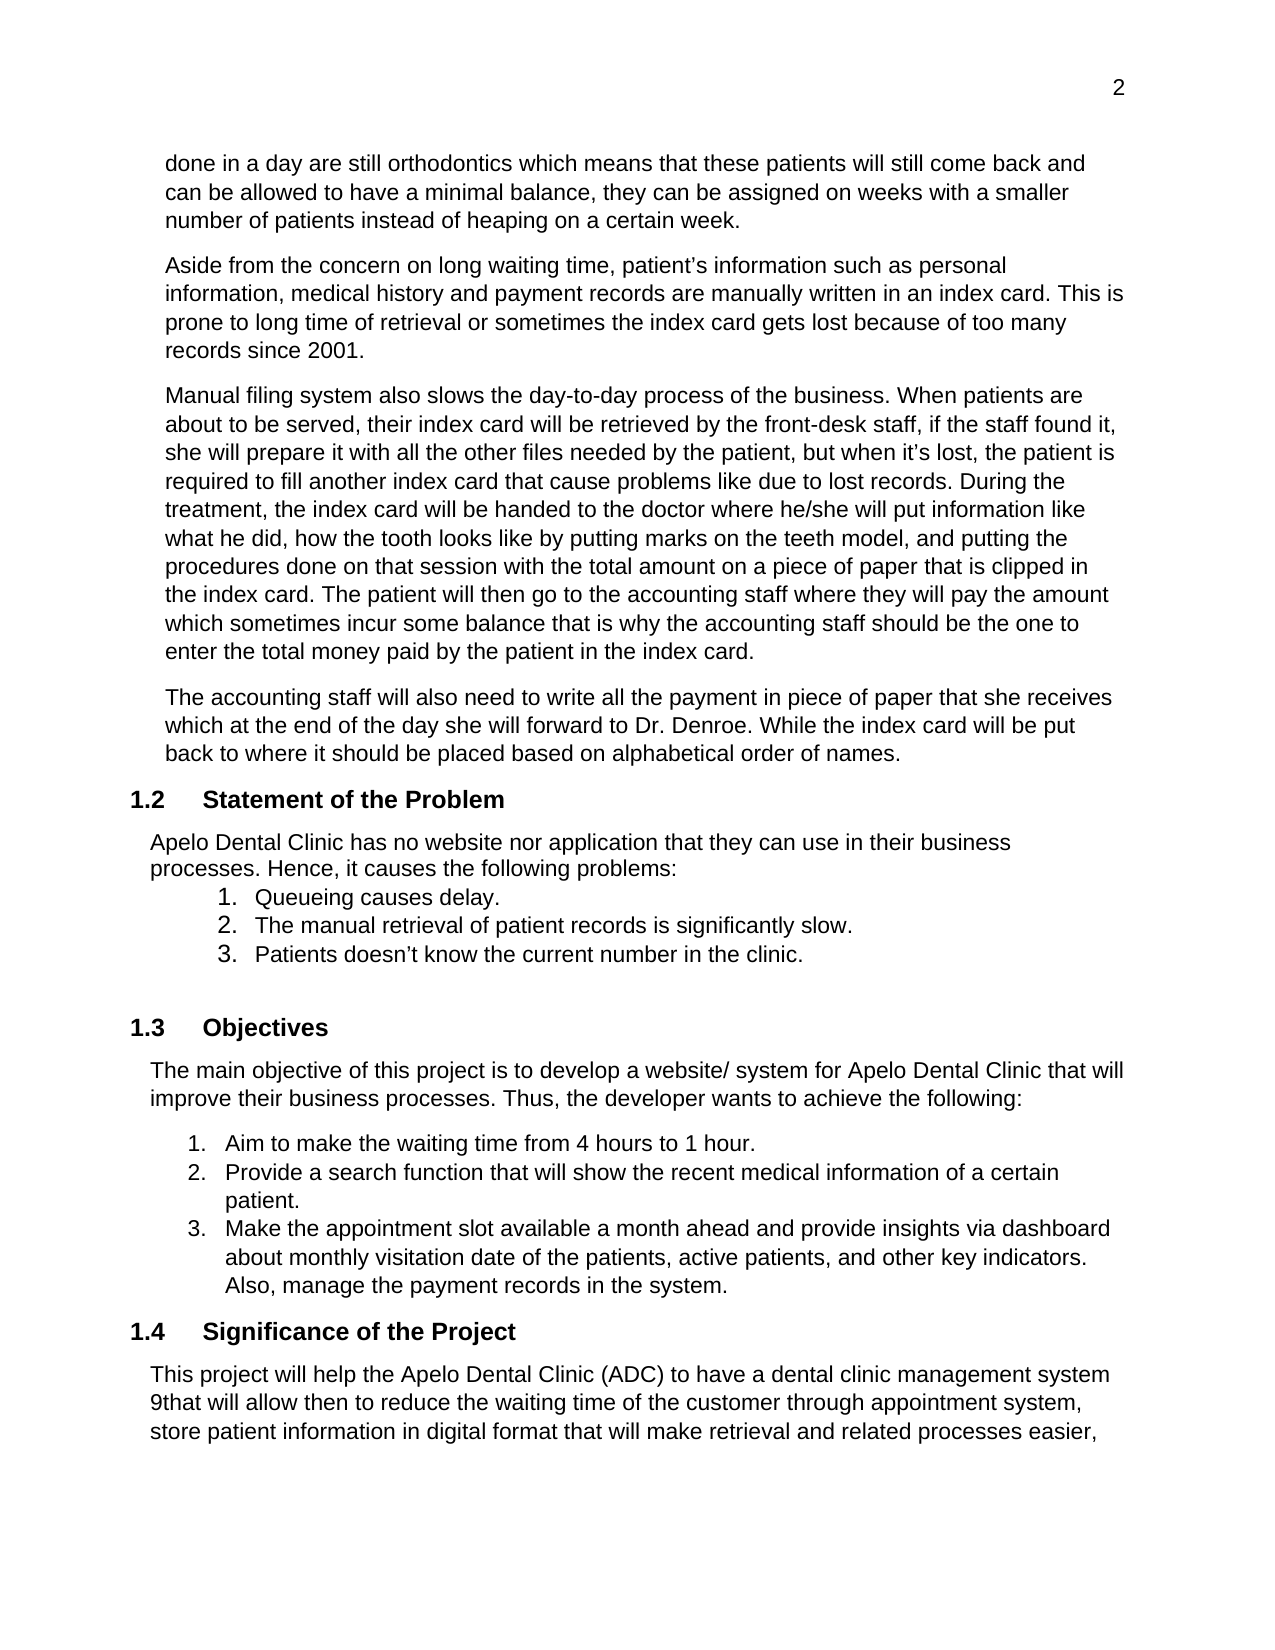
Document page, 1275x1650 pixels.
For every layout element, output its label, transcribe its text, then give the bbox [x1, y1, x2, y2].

subtitle Objectives [165, 1013, 1125, 1042]
text The main objective of this project is to develop a website/ system for Apelo Dental Clinic that will improve their business processes. Thus, the developer wants to achieve the following: [150, 1057, 1125, 1111]
text Manual filing system also slows the day-to-day process of the business. When patients are about to be served, their index card will be retrieved by the front-desk staff, if the staff found it, she will prepare it with all the other files needed by the patient, but when it’s lost, the patient is required to fill another index card that cause problems like due to lost records. During the treatment, the index card will be handed to the doctor where he/she will put information like what he did, how the tooth looks like by putting marks on the teeth model, and putting the procedures done on that session with the total amount on a piece of paper that is clipped in the index card. The patient will then go to the accounting staff where they will pay the amount which sometimes incur some balance that is why the accounting staff should be the one to enter the total money paid by the patient in the index card. [165, 382, 1125, 665]
list Aim to make the waiting time from 4 hours to 1 hour. [187, 1130, 1125, 1156]
subtitle Significance of the Project [165, 1317, 1125, 1346]
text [165, 150, 1125, 233]
subtitle Statement of the Problem [165, 785, 1125, 814]
list Queueing causes delay. [217, 882, 1125, 910]
text The accounting staff will also need to write all the payment in piece of paper that she receives which at the end of the day she will forward to Dr. Denroe. While the index card will be put back to where it should be placed based on alphabetical order of names. [165, 683, 1125, 767]
list Patients doesn’t know the current number in the clinic. [217, 939, 1125, 968]
text Apelo Dental Clinic has no website nor application that they can use in their business processes. Hence, it causes the following problems: [150, 829, 1125, 882]
text Aside from the concern on long waiting time, patient’s information such as personal information, medical history and payment records are manually written in an index card. This is prone to long time of retrieval or sometimes the index card gets lost because of too many records since 2001. [165, 252, 1125, 364]
list The manual retrieval of patient records is significantly slow. [217, 910, 1125, 939]
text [150, 1361, 1125, 1444]
list Provide a search function that will show the recent medical information of a certain patient. [187, 1158, 1125, 1213]
list Make the appointment slot available a month ahead and provide insights via dashboard about monthly visitation date of the patients, active patients, and other key indicators. Also, manage the payment records in the system. [187, 1215, 1125, 1299]
